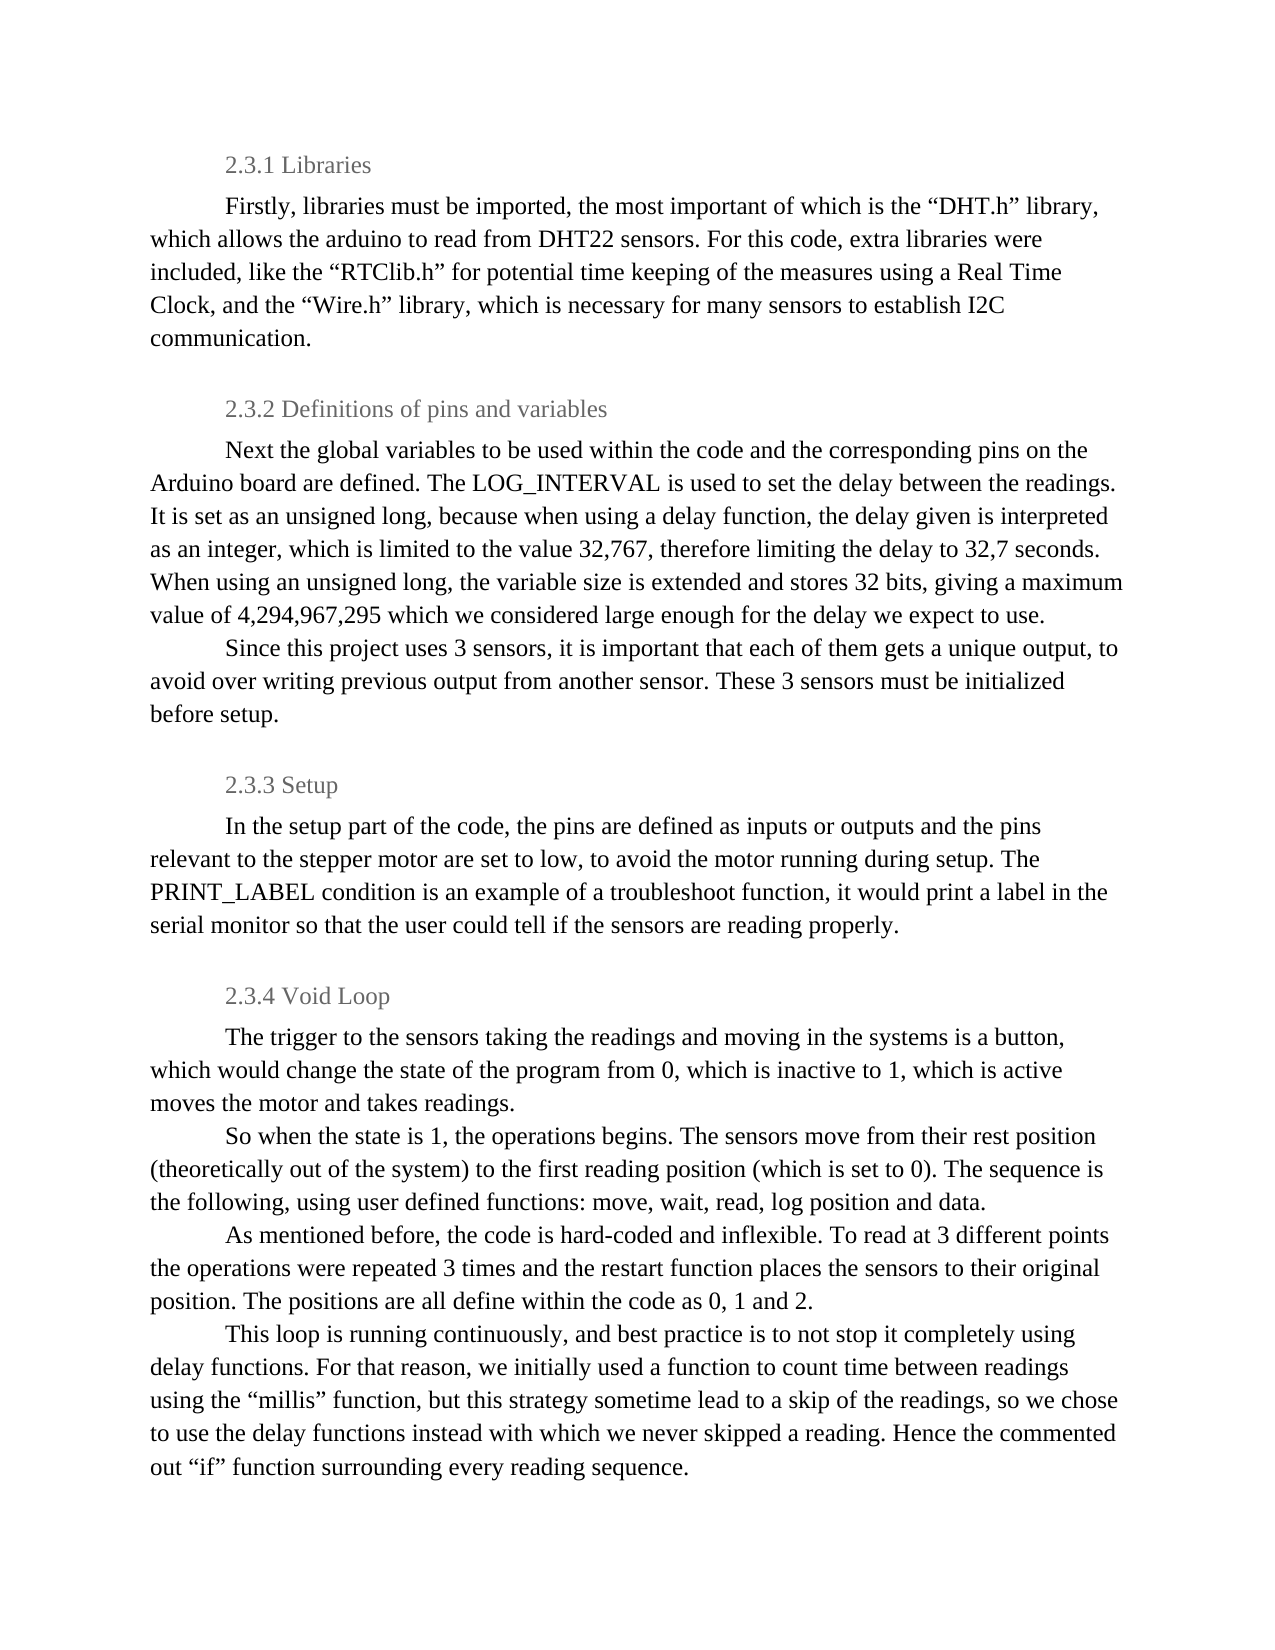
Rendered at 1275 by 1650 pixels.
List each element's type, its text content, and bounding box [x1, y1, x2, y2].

text The trigger to the sensors taking the readings and moving in the systems is a button, which would change the state of the program from 0, which is inactive to 1, which is active moves the motor and takes readings. [150, 1022, 1125, 1117]
subtitle 2.3.4 Void Loop [150, 981, 1125, 1010]
text This loop is running continuously, and best practice is to not stop it completely using delay functions. For that reason, we initially used a function to count time between readings using the “millis” function, but this strategy sometime lead to a skip of the readings, so we chose to use the delay functions instead with which we never skipped a reading. Hence the commented out “if” function surrounding every reading sequence. [150, 1319, 1125, 1480]
text So when the state is 1, the operations begins. The sensors move from their rest position (theoretically out of the system) to the first reading position (which is set to 0). The sequence is the following, using user defined functions: move, wait, read, log position and data. [150, 1121, 1125, 1216]
subtitle 2.3.3 Setup [150, 770, 1125, 799]
text Next the global variables to be used within the code and the corresponding pins on the Arduino board are defined. The LOG_INTERVAL is used to set the delay between the readings. It is set as an unsigned long, because when using a delay function, the delay given is interpreted as an integer, which is limited to the value 32,767, therefore limiting the delay to 32,7 seconds. When using an unsigned long, the variable size is extended and stores 32 bits, giving a maximum value of 4,294,967,295 which we considered large enough for the delay we expect to use. [150, 435, 1125, 629]
subtitle 2.3.1 Libraries [150, 150, 1125, 179]
text Firstly, libraries must be imported, the most important of which is the “DHT.h” library, which allows the arduino to read from DHT22 sensors. For this code, extra libraries were included, like the “RTClib.h” for potential time keeping of the measures using a Real Time Clock, and the “Wire.h” library, which is necessary for many sensors to establish I2C communication. [150, 191, 1125, 352]
text As mentioned before, the code is hard-coded and inflexible. To read at 3 different points the operations were repeated 3 times and the restart function places the sensors to their original position. The positions are all define within the code as 0, 1 and 2. [150, 1220, 1125, 1315]
text In the setup part of the code, the pins are defined as inputs or outputs and the pins relevant to the stepper motor are set to low, to avoid the motor running during setup. The PRINT_LABEL condition is an example of a troubleshoot function, it would print a label in the serial monitor so that the user could tell if the sensors are reading properly. [150, 811, 1125, 939]
subtitle 2.3.2 Definitions of pins and variables [150, 394, 1125, 423]
text Since this project uses 3 sensors, it is important that each of them gets a unique output, to avoid over writing previous output from another sensor. These 3 sensors must be initialized before setup. [150, 633, 1125, 728]
